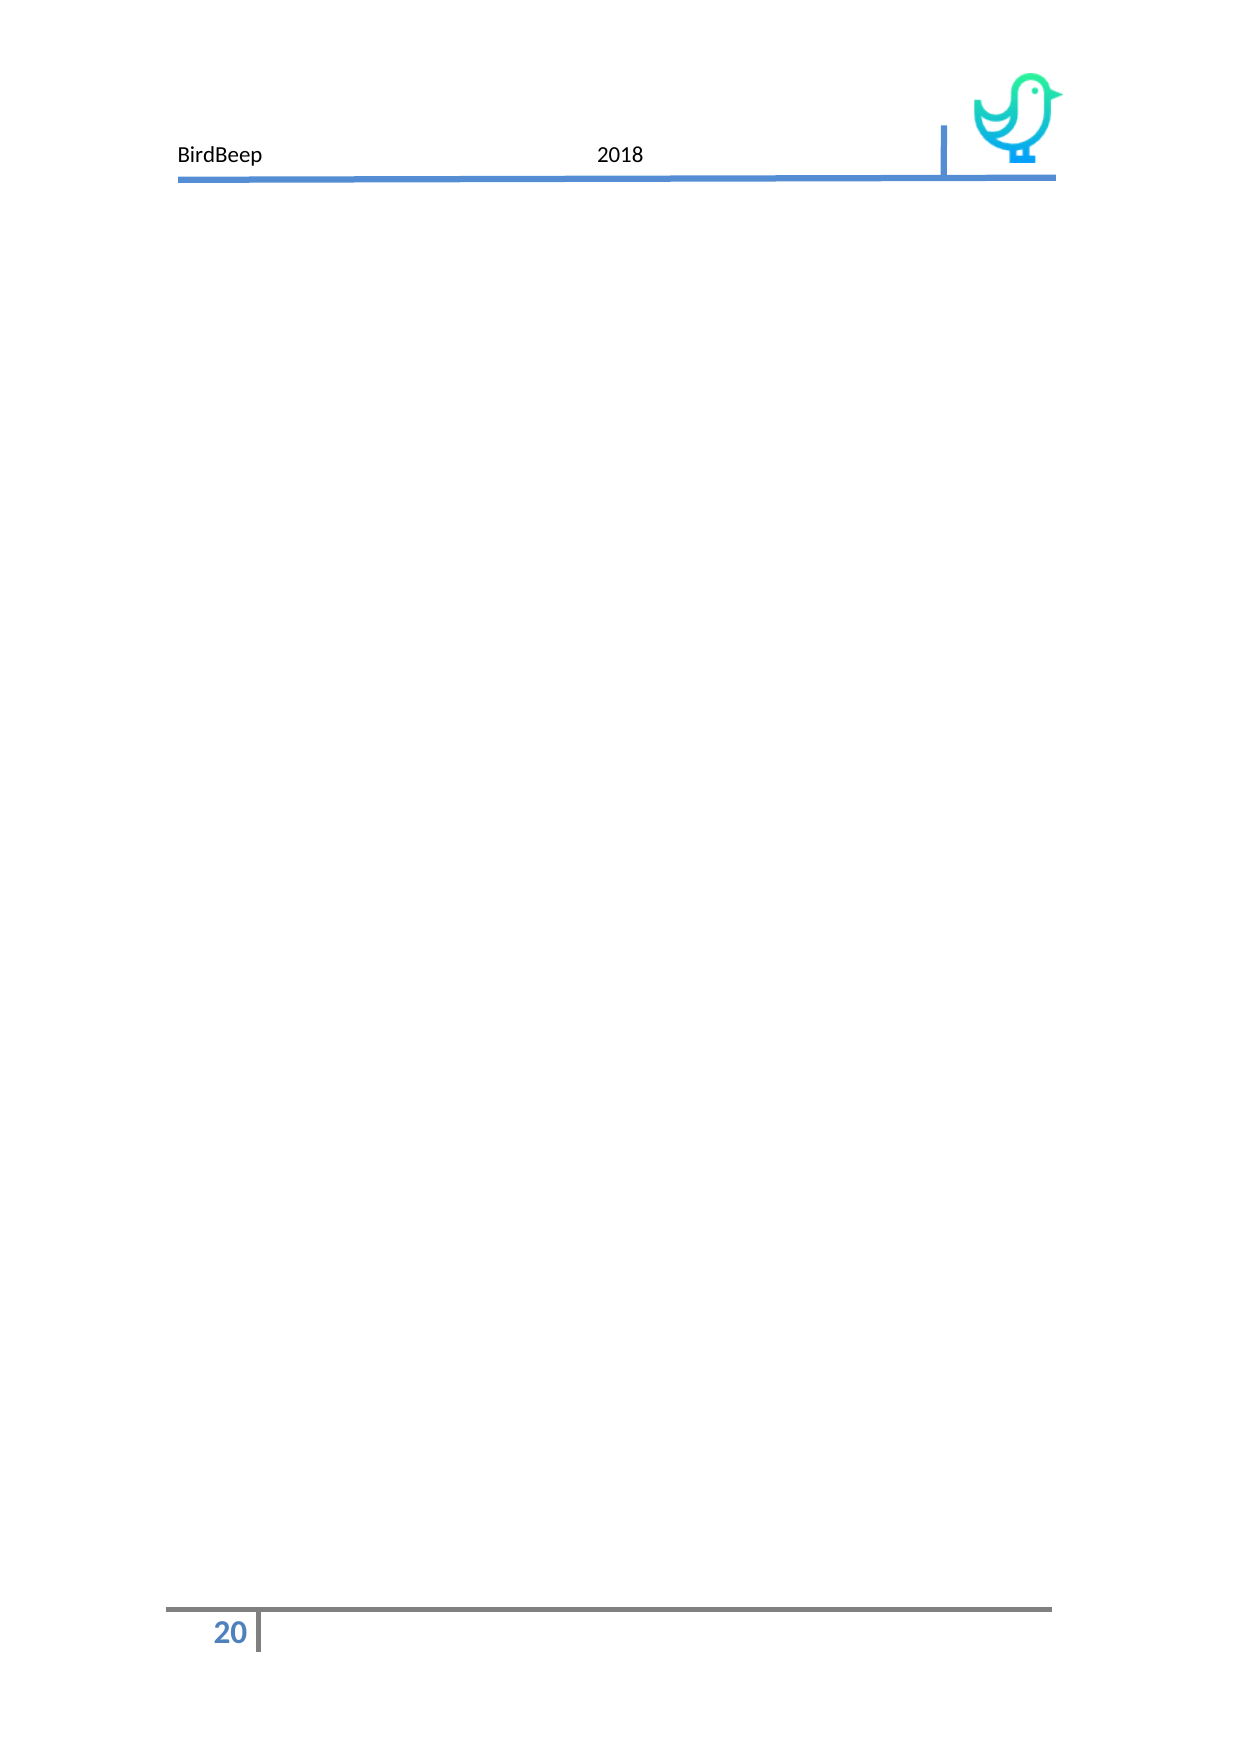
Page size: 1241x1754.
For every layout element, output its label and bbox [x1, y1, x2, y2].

picture [974, 73, 1063, 163]
